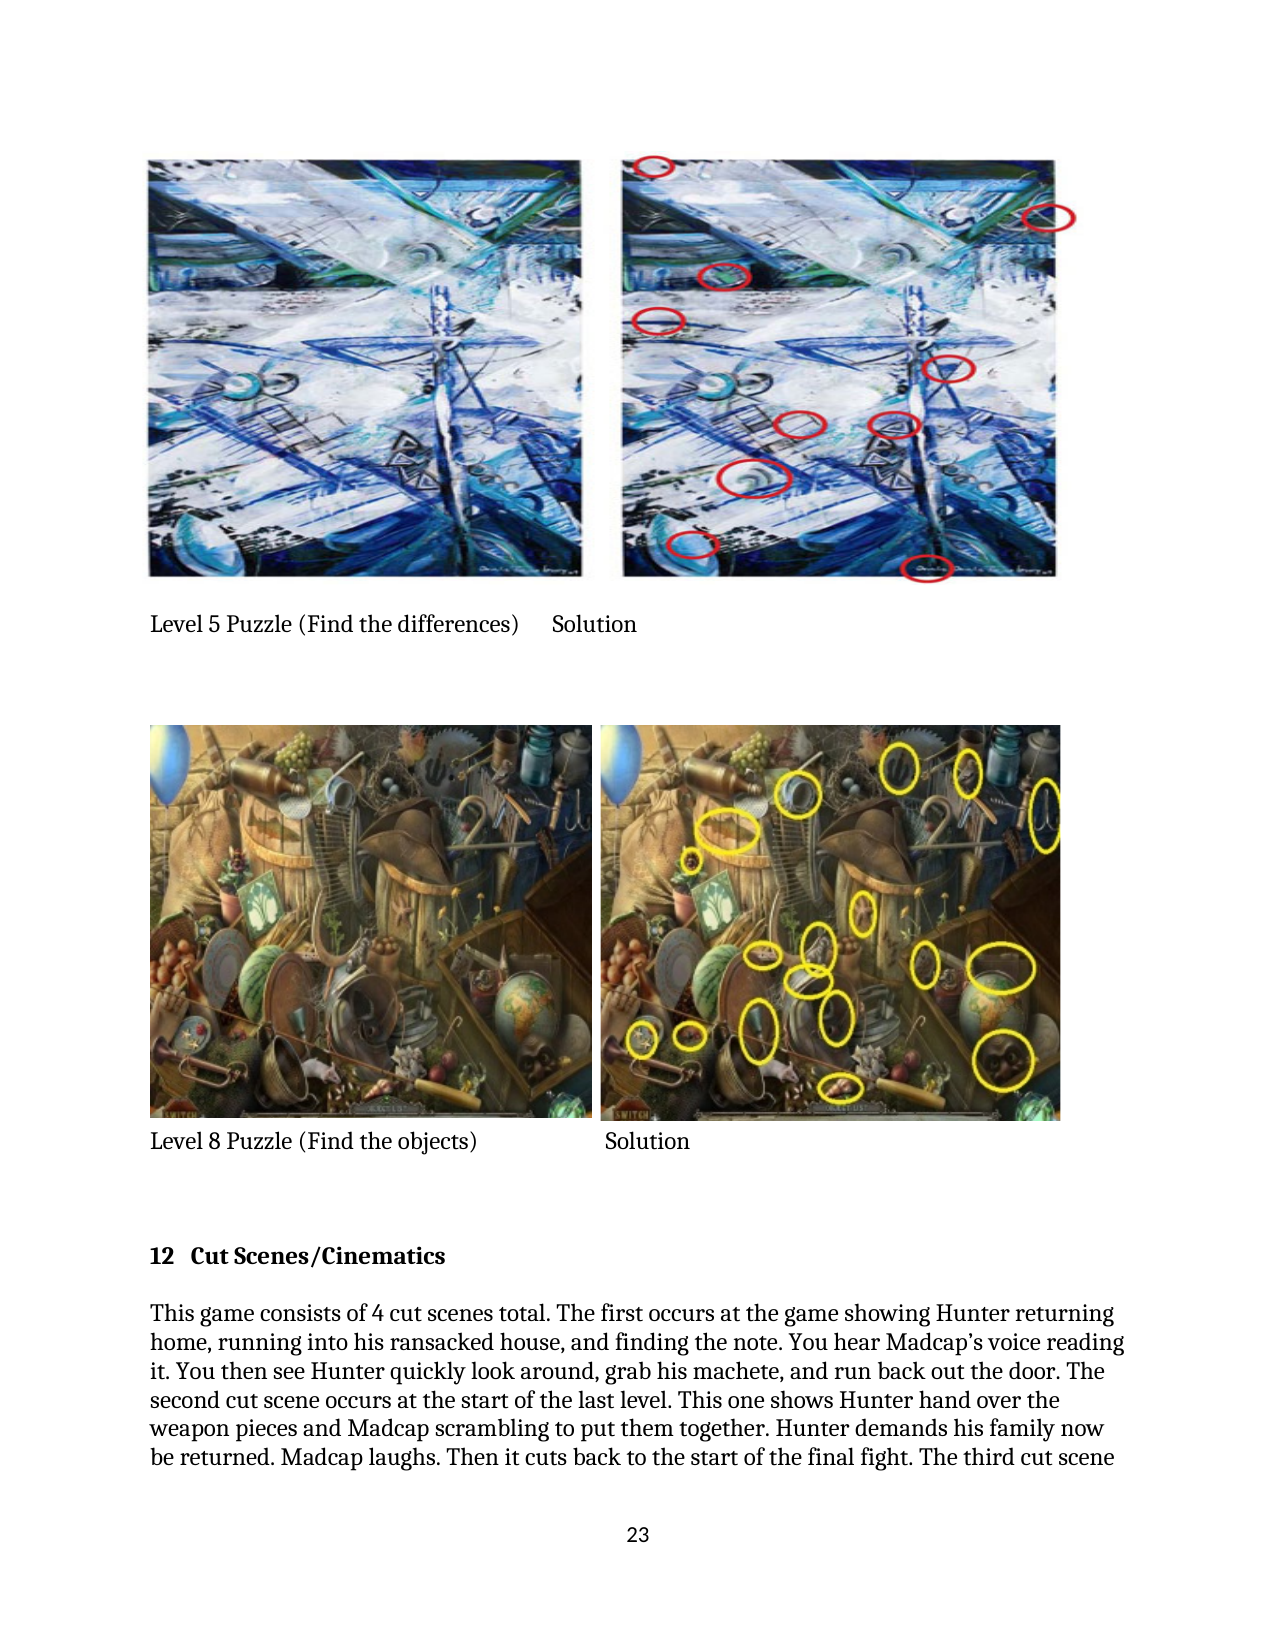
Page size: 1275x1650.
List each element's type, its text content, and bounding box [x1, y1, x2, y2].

picture [600, 725, 1061, 1121]
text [150, 1299, 1125, 1472]
text Level 8 Puzzle (Find the objects) Solution [150, 1127, 1125, 1156]
picture [128, 151, 1084, 585]
text Level 5 Puzzle (Find the differences) Solution [150, 294, 1125, 639]
text 12 Cut Scenes/Cinematics [150, 1242, 1125, 1271]
picture [150, 725, 592, 1118]
